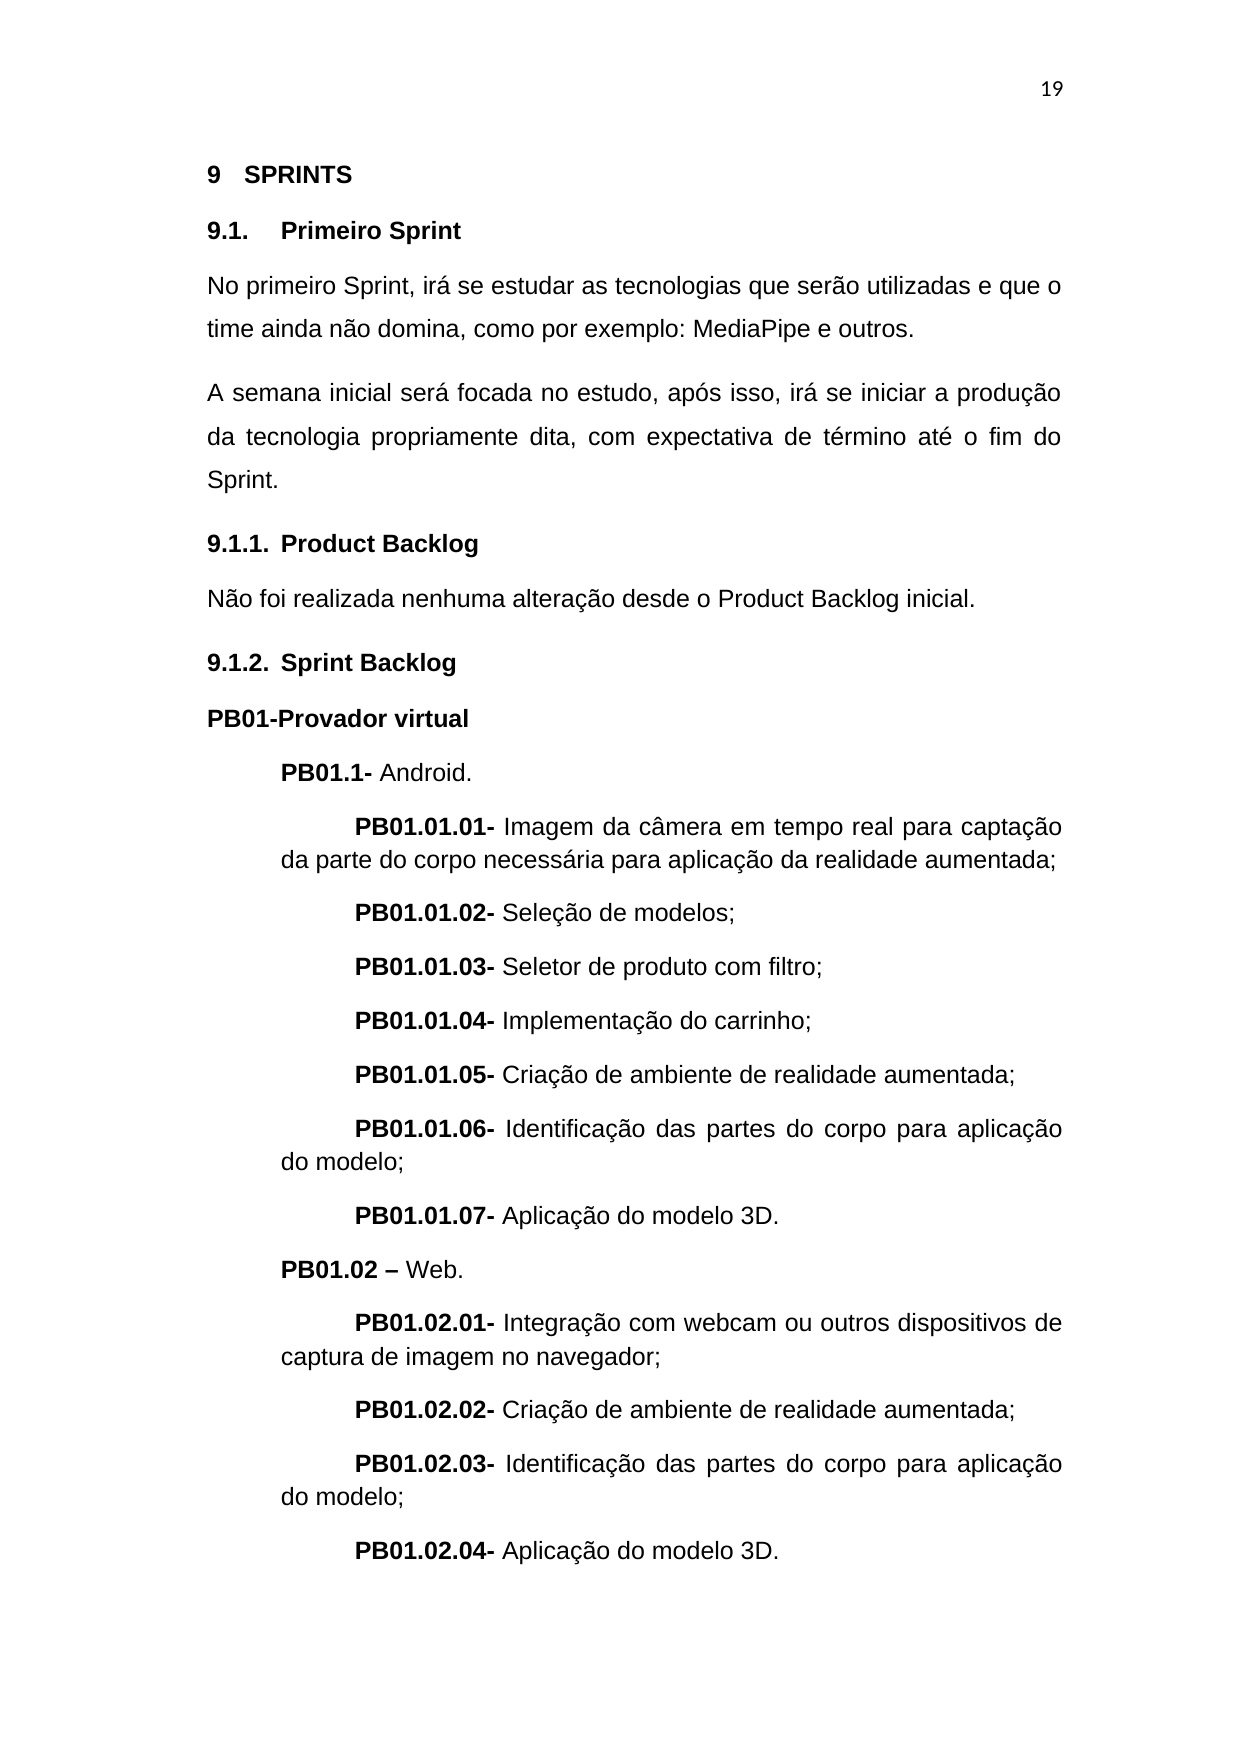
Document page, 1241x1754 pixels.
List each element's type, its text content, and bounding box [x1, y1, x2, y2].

text PB01.01.01- Imagem da câmera em tempo real para captação da parte do corpo necessária para aplicação da realidade aumentada; [281, 812, 1063, 873]
text PB01.01.06- Identificação das partes do corpo para aplicação do modelo; [281, 1114, 1063, 1176]
text PB01.02 – Web. [207, 1254, 1063, 1283]
subtitle Product Backlog [207, 529, 1063, 557]
text PB01.02.04- Aplicação do modelo 3D. [281, 1536, 1063, 1565]
subtitle Sprint Backlog [207, 648, 1063, 677]
text Não foi realizada nenhuma alteração desde o Product Backlog inicial. [207, 584, 1063, 613]
text PB01.1- Android. [207, 758, 1063, 786]
text PB01.01.07- Aplicação do modelo 3D. [281, 1201, 1063, 1229]
text PB01.01.04- Implementação do carrinho; [281, 1006, 1063, 1035]
text PB01.01.05- Criação de ambiente de realidade aumentada; [281, 1060, 1063, 1089]
text PB01.02.01- Integração com webcam ou outros dispositivos de captura de imagem no navegador; [281, 1308, 1063, 1370]
text No primeiro Sprint, irá se estudar as tecnologias que serão utilizadas e que o time ainda não domina, como por exemplo: MediaPipe e outros. [207, 271, 1063, 343]
text PB01-Provador virtual [207, 704, 1063, 733]
text PB01.02.02- Criação de ambiente de realidade aumentada; [281, 1395, 1063, 1424]
text PB01.01.03- Seletor de produto com filtro; [281, 952, 1063, 981]
subtitle Primeiro Sprint [207, 216, 1063, 244]
text PB01.01.02- Seleção de modelos; [281, 898, 1063, 927]
text PB01.02.03- Identificação das partes do corpo para aplicação do modelo; [281, 1449, 1063, 1511]
text A semana inicial será focada no estudo, após isso, irá se iniciar a produção da tecnologia propriamente dita, com expectativa de término até o fim do Sprint. [207, 378, 1063, 493]
subtitle SPRINTS [207, 160, 1063, 189]
